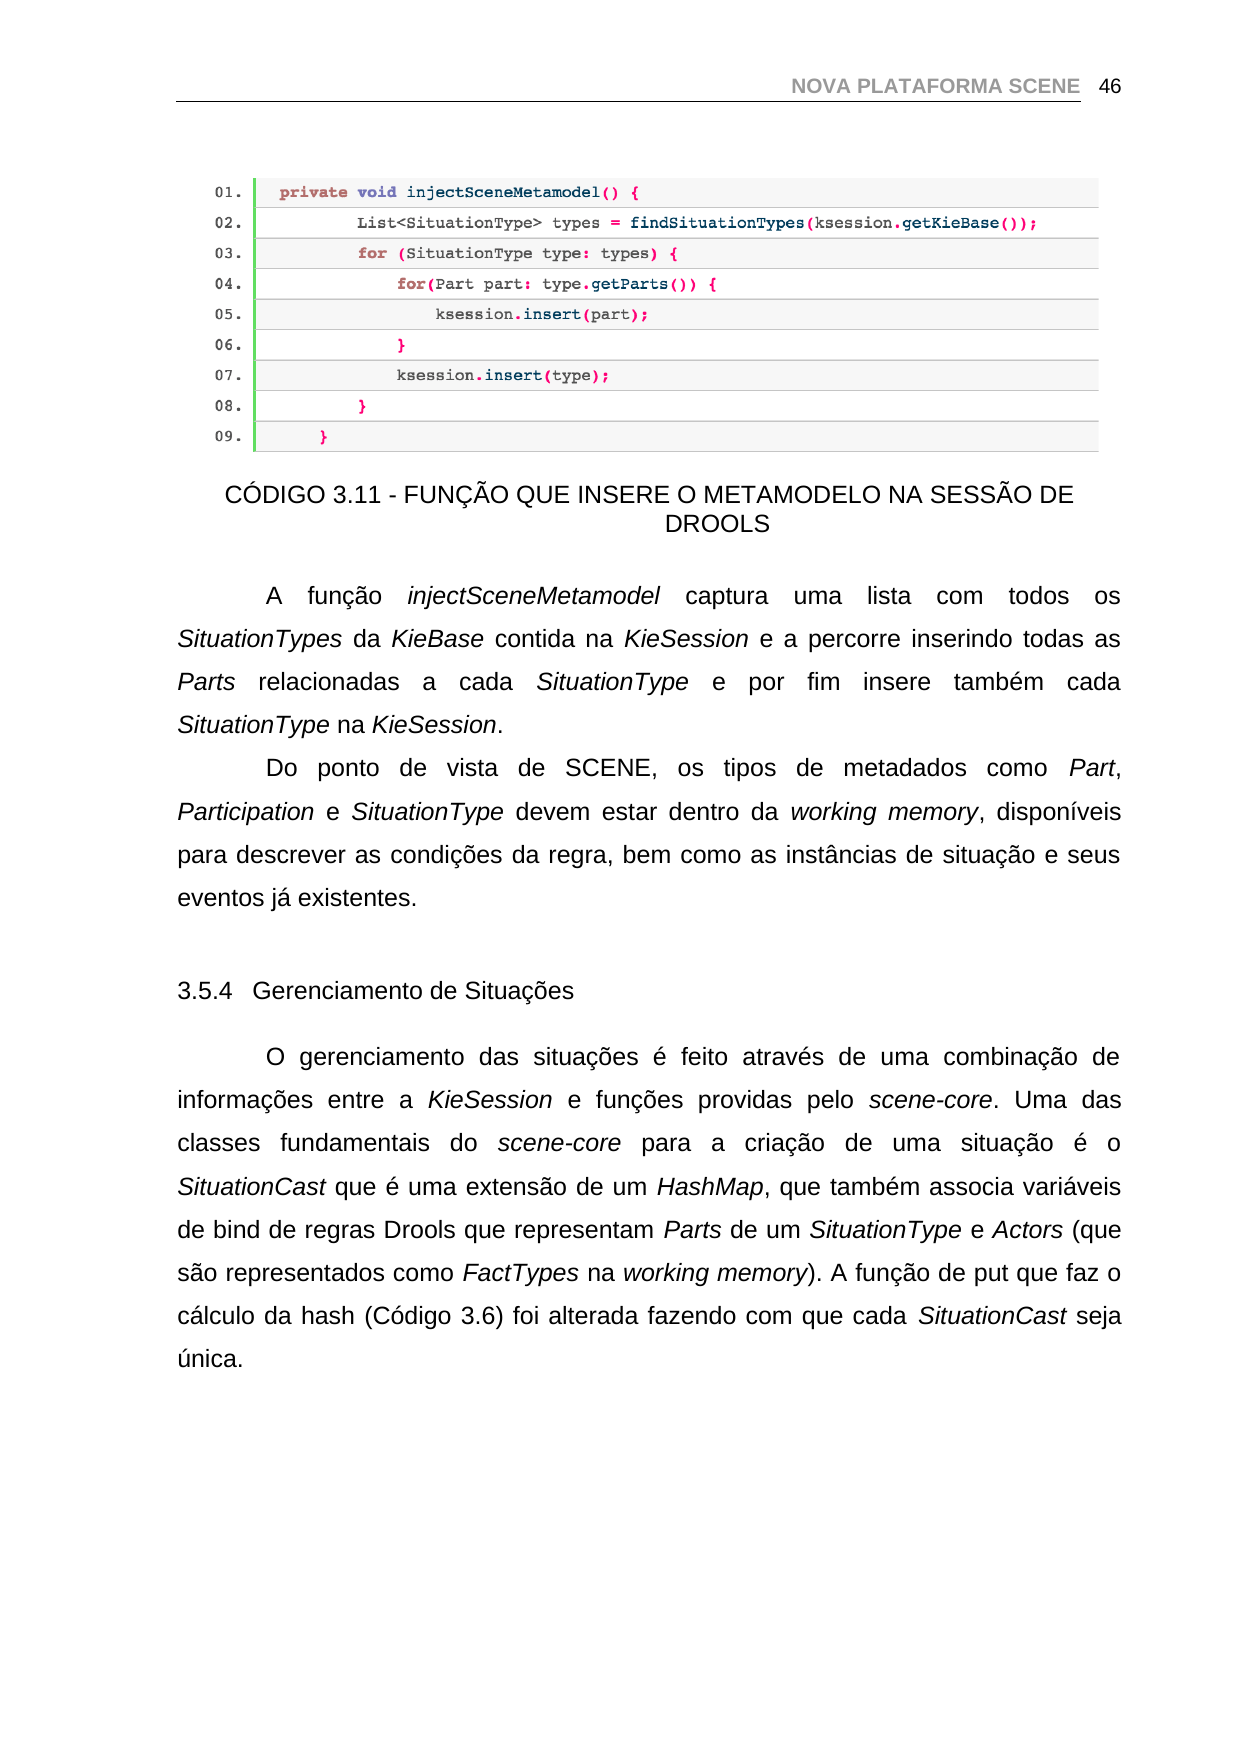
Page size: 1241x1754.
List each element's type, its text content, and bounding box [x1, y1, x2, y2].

picture [200, 177, 1099, 452]
text O gerenciamento das situações é feito através de uma combinação de informações entre a KieSession e funções providas pelo scene-core. Uma das classes fundamentais do scene-core para a criação de uma situação é o SituationCast que é uma extensão de um HashMap, que também associa variáveis de bind de regras Drools que representam Parts de um SituationType e Actors (que são representados como FactTypes na working memory). A função de put que faz o cálculo da hash (Código 3.6) foi alterada fazendo com que cada SituationCast seja única. [177, 1042, 1122, 1373]
text A função injectSceneMetamodel captura uma lista com todos os SituationTypes da KieBase contida na KieSession e a percorre inserindo todas as Parts relacionadas a cada SituationType e por fim insere também cada SituationType na KieSession. [177, 581, 1122, 739]
text Do ponto de vista de SCENE, os tipos de metadados como Part, Participation e SituationType devem estar dentro da working memory, disponíveis para descrever as condições da regra, bem como as instâncias de situação e seus eventos já existentes. [177, 753, 1122, 912]
subtitle Gerenciamento de Situações [177, 976, 1122, 1005]
